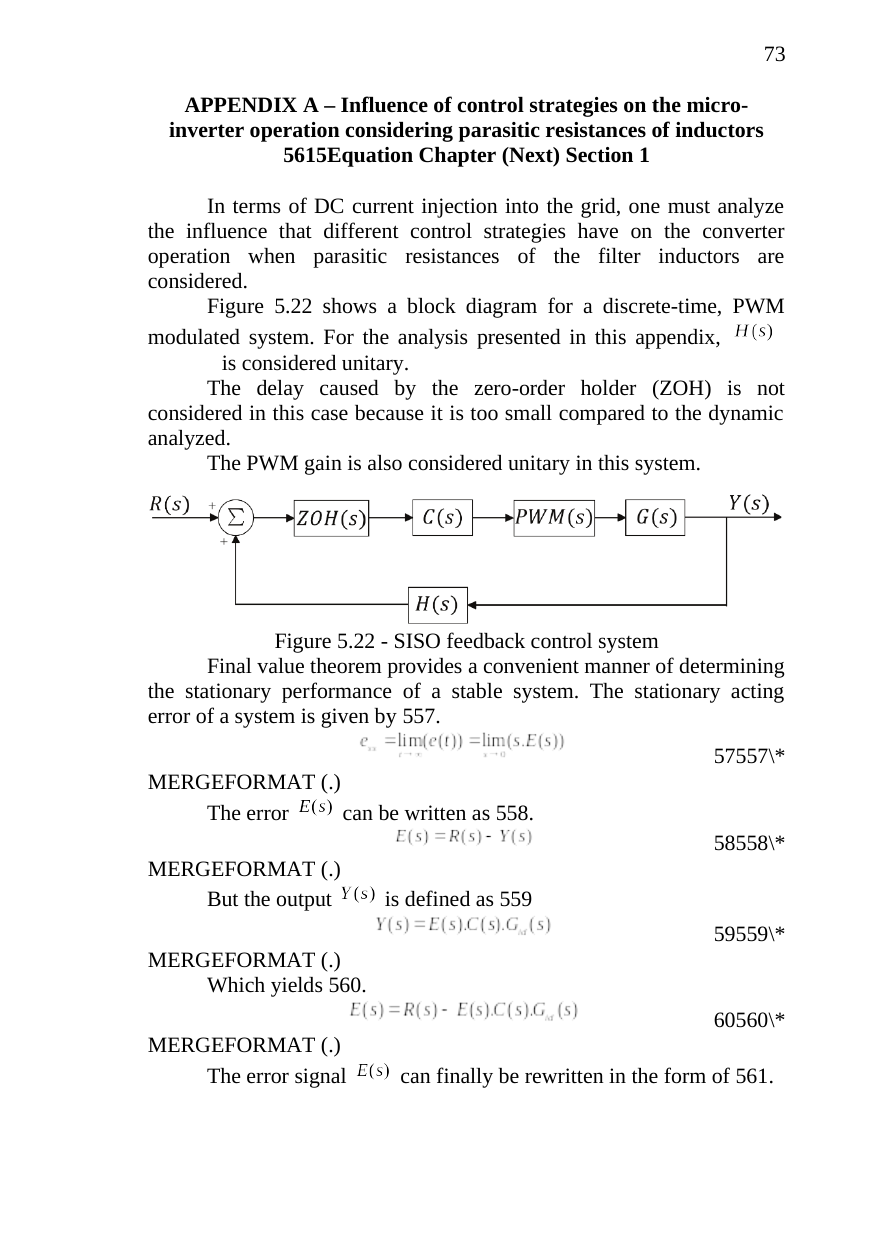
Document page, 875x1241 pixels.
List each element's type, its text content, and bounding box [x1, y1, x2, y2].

text Which yields . [148, 972, 785, 997]
text In terms of DC current injection into the grid, one must analyze the influence that different control strategies have on the converter operation when parasitic resistances of the filter inductors are considered. [148, 193, 785, 293]
text The delay caused by the zero-order holder (ZOH) is not considered in this case because it is too small compared to the dynamic analyzed. [148, 375, 785, 450]
text The error signal can finally be rewritten in the form of . [148, 1057, 785, 1088]
text The error can be written as . [148, 794, 785, 825]
text Final value theorem provides a convenient manner of determining the stationary performance of a stable system. The stationary acting error of a system is given by . [148, 653, 785, 728]
picture [147, 475, 782, 628]
text The PWM gain is also considered unitary in this system. [148, 450, 785, 476]
text But the output is defined as [148, 881, 785, 912]
subtitle APPENDIX A – Influence of control strategies on the micro-inverter operation considering parasitic resistances of inductors [148, 92, 785, 167]
